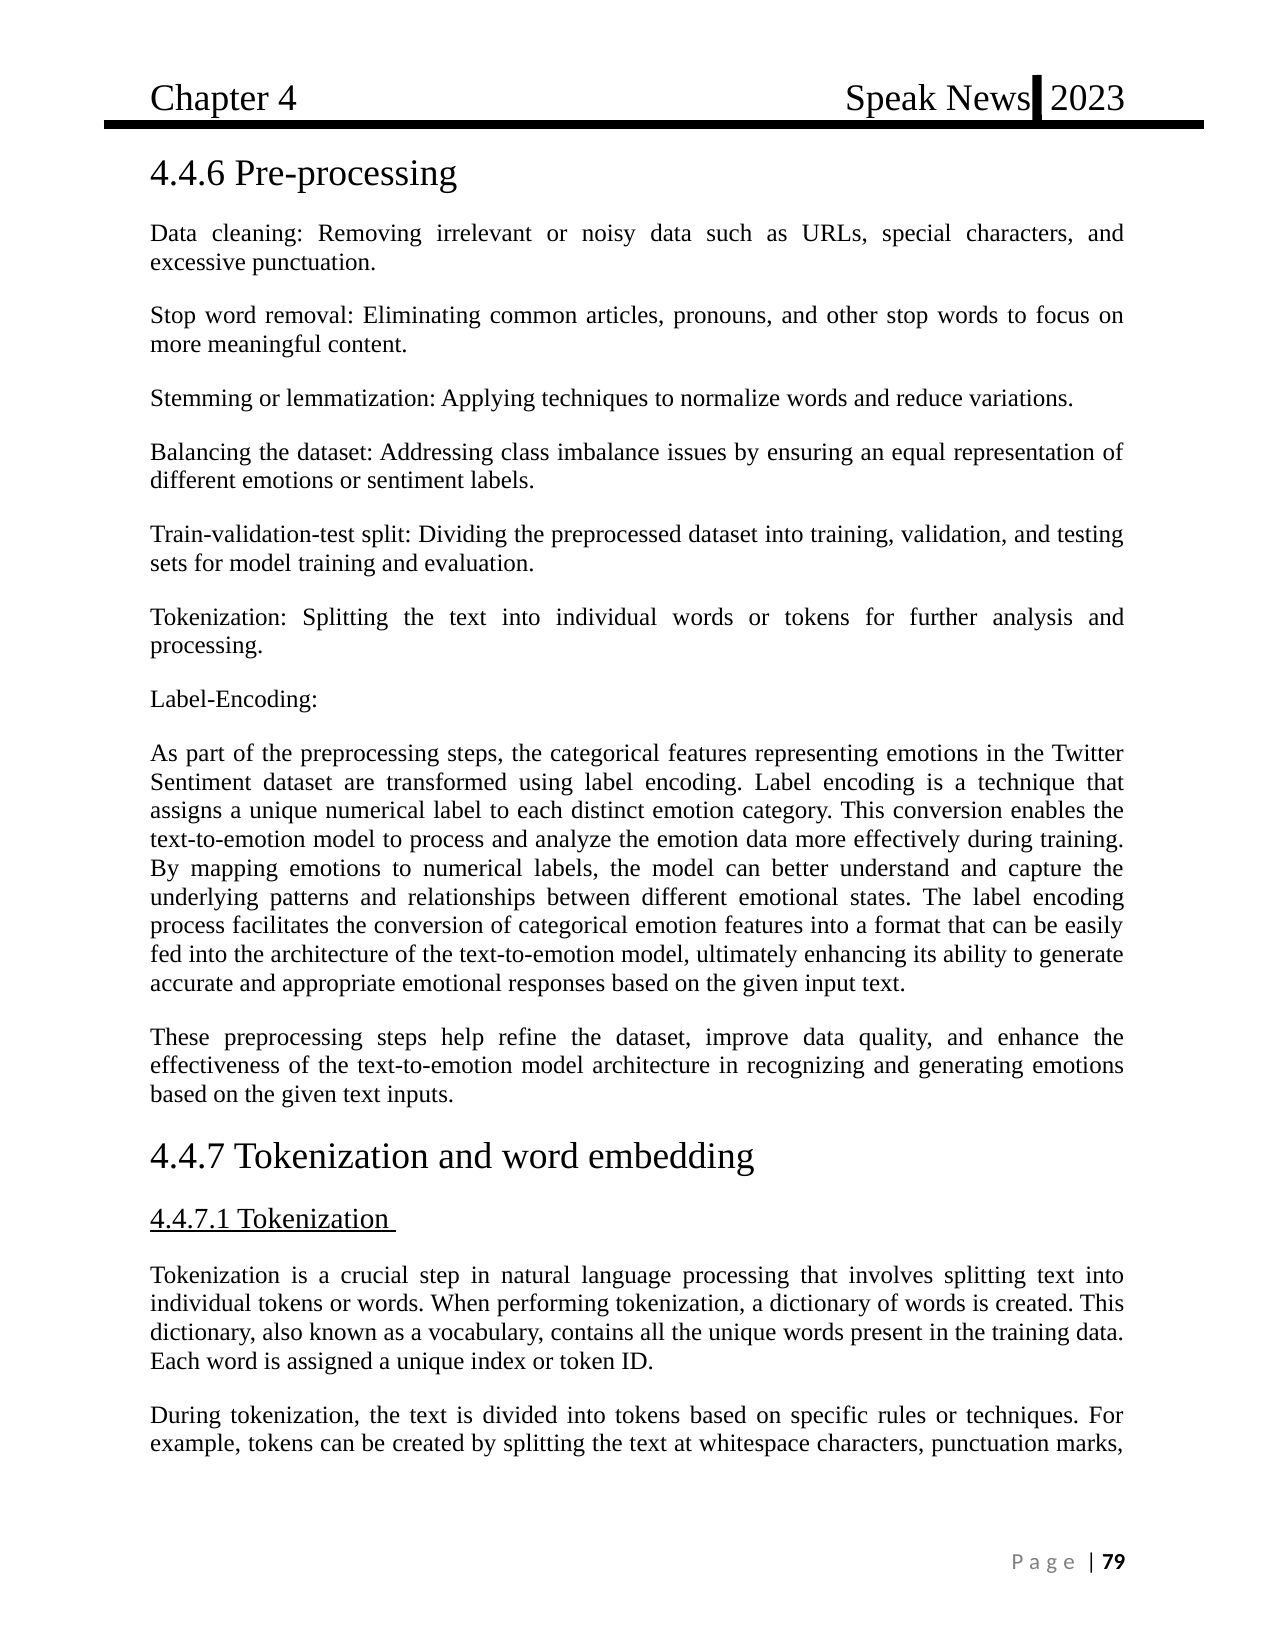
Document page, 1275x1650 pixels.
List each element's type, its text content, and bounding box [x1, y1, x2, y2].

subtitle 4.4.7.1 Tokenization [150, 1201, 1125, 1235]
text Tokenization is a crucial step in natural language processing that involves splitting text into individual tokens or words. When performing tokenization, a dictionary of words is created. This dictionary, also known as a vocabulary, contains all the unique words present in the training data. Each word is assigned a unique index or token ID. [150, 1260, 1125, 1375]
text Stop word removal: Eliminating common articles, pronouns, and other stop words to focus on more meaningful content. [150, 301, 1125, 358]
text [150, 1400, 1125, 1457]
subtitle 4.4.6 Pre-processing [150, 150, 1125, 193]
text Stemming or lemmatization: Applying techniques to normalize words and reduce variations. [150, 383, 1125, 412]
text Tokenization: Splitting the text into individual words or tokens for further analysis and processing. [150, 602, 1125, 659]
text Label-Encoding: [150, 684, 1125, 713]
subtitle 4.4.7 Tokenization and word embedding [150, 1133, 1125, 1176]
text These preprocessing steps help refine the dataset, improve data quality, and enhance the effectiveness of the text-to-emotion model architecture in recognizing and generating emotions based on the given text inputs. [150, 1022, 1125, 1108]
text Train-validation-test split: Dividing the preprocessed dataset into training, validation, and testing sets for model training and evaluation. [150, 519, 1125, 577]
text As part of the preprocessing steps, the categorical features representing emotions in the Twitter Sentiment dataset are transformed using label encoding. Label encoding is a technique that assigns a unique numerical label to each distinct emotion category. This conversion enables the text-to-emotion model to process and analyze the emotion data more effectively during training. By mapping emotions to numerical labels, the model can better understand and capture the underlying patterns and relationships between different emotional states. The label encoding process facilitates the conversion of categorical emotion features into a format that can be easily fed into the architecture of the text-to-emotion model, ultimately enhancing its ability to generate accurate and appropriate emotional responses based on the given input text. [150, 738, 1125, 997]
text Balancing the dataset: Addressing class imbalance issues by ensuring an equal representation of different emotions or sentiment labels. [150, 437, 1125, 494]
text Data cleaning: Removing irrelevant or noisy data such as URLs, special characters, and excessive punctuation. [150, 218, 1125, 276]
